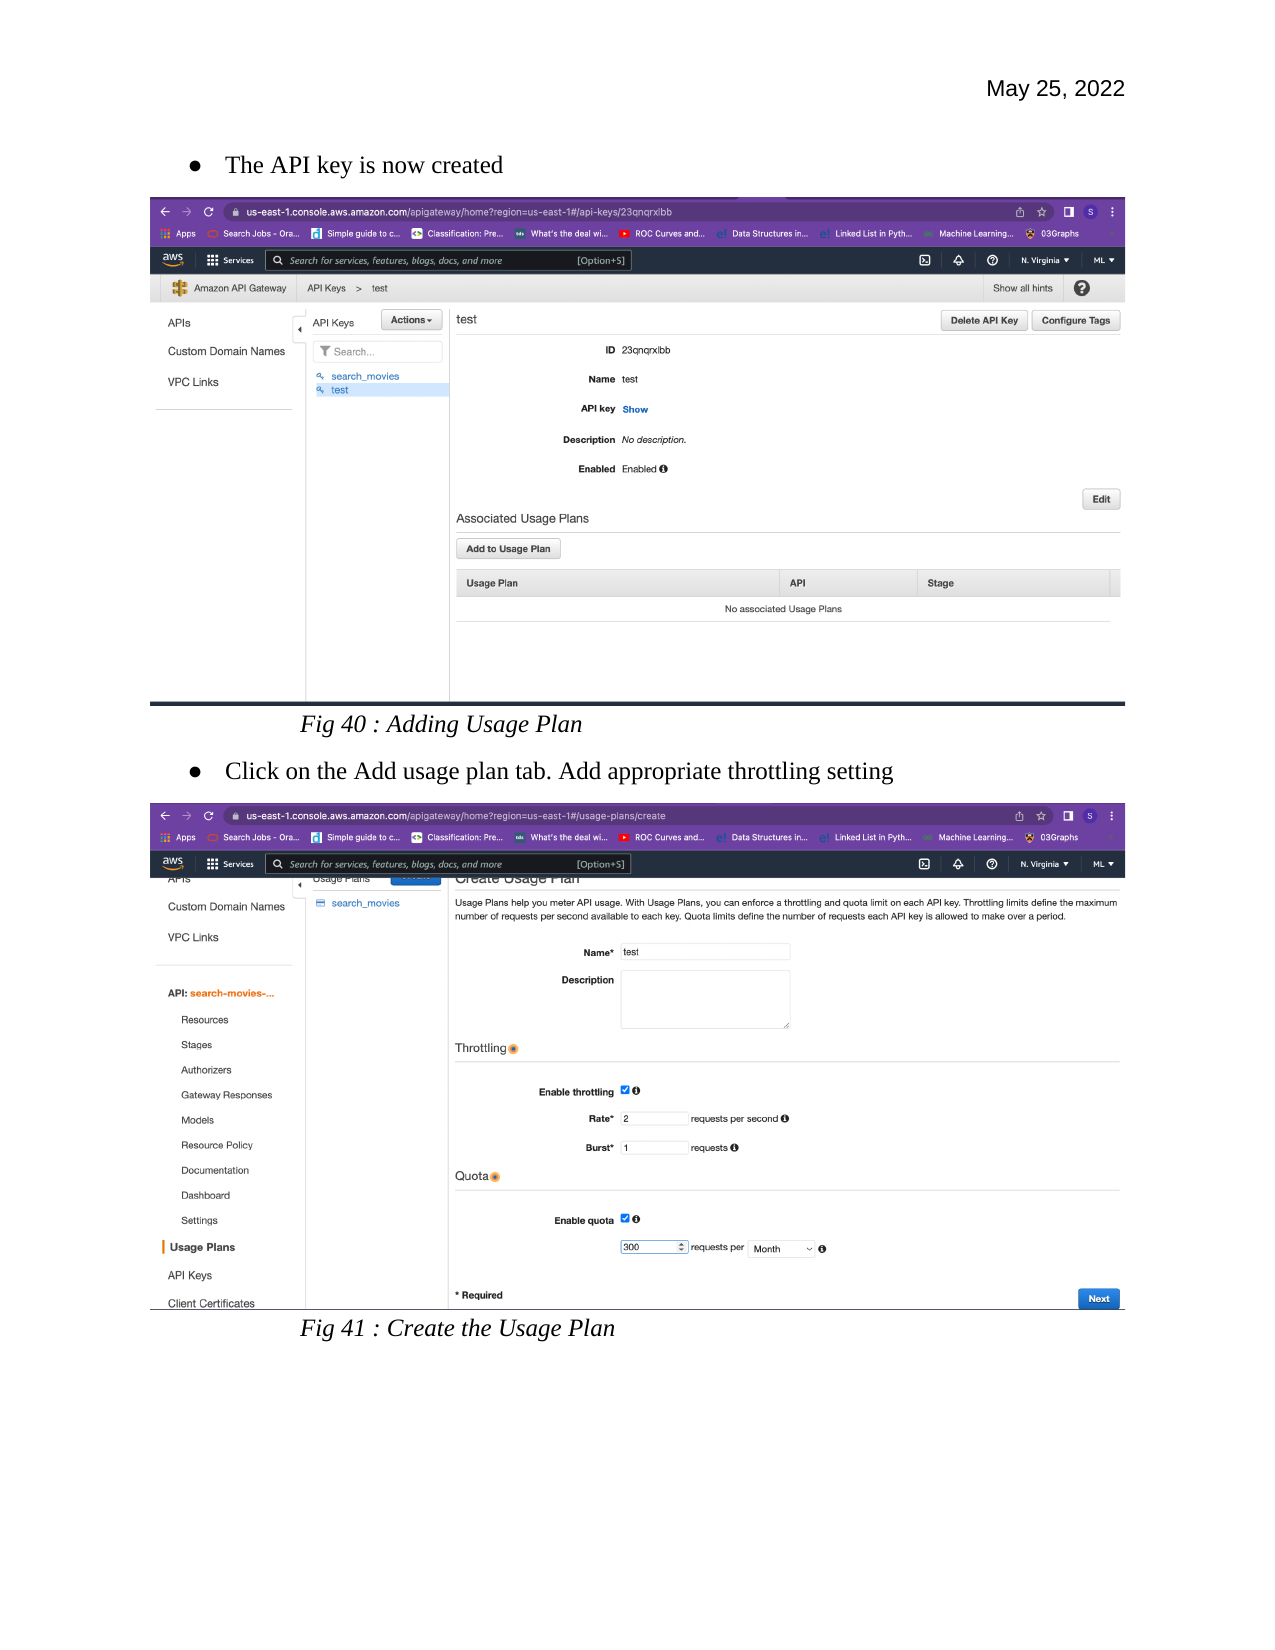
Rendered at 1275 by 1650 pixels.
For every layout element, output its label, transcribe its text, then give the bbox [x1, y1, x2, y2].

list The API key is now created [187, 150, 1125, 179]
picture [150, 803, 1125, 1310]
text Fig 40 : Adding Usage Plan [225, 709, 1125, 738]
text Fig 41 : Create the Usage Plan [225, 1313, 1125, 1342]
list Click on the Add usage plan tab. Add appropriate throttling setting [187, 756, 1125, 785]
picture [150, 197, 1125, 706]
